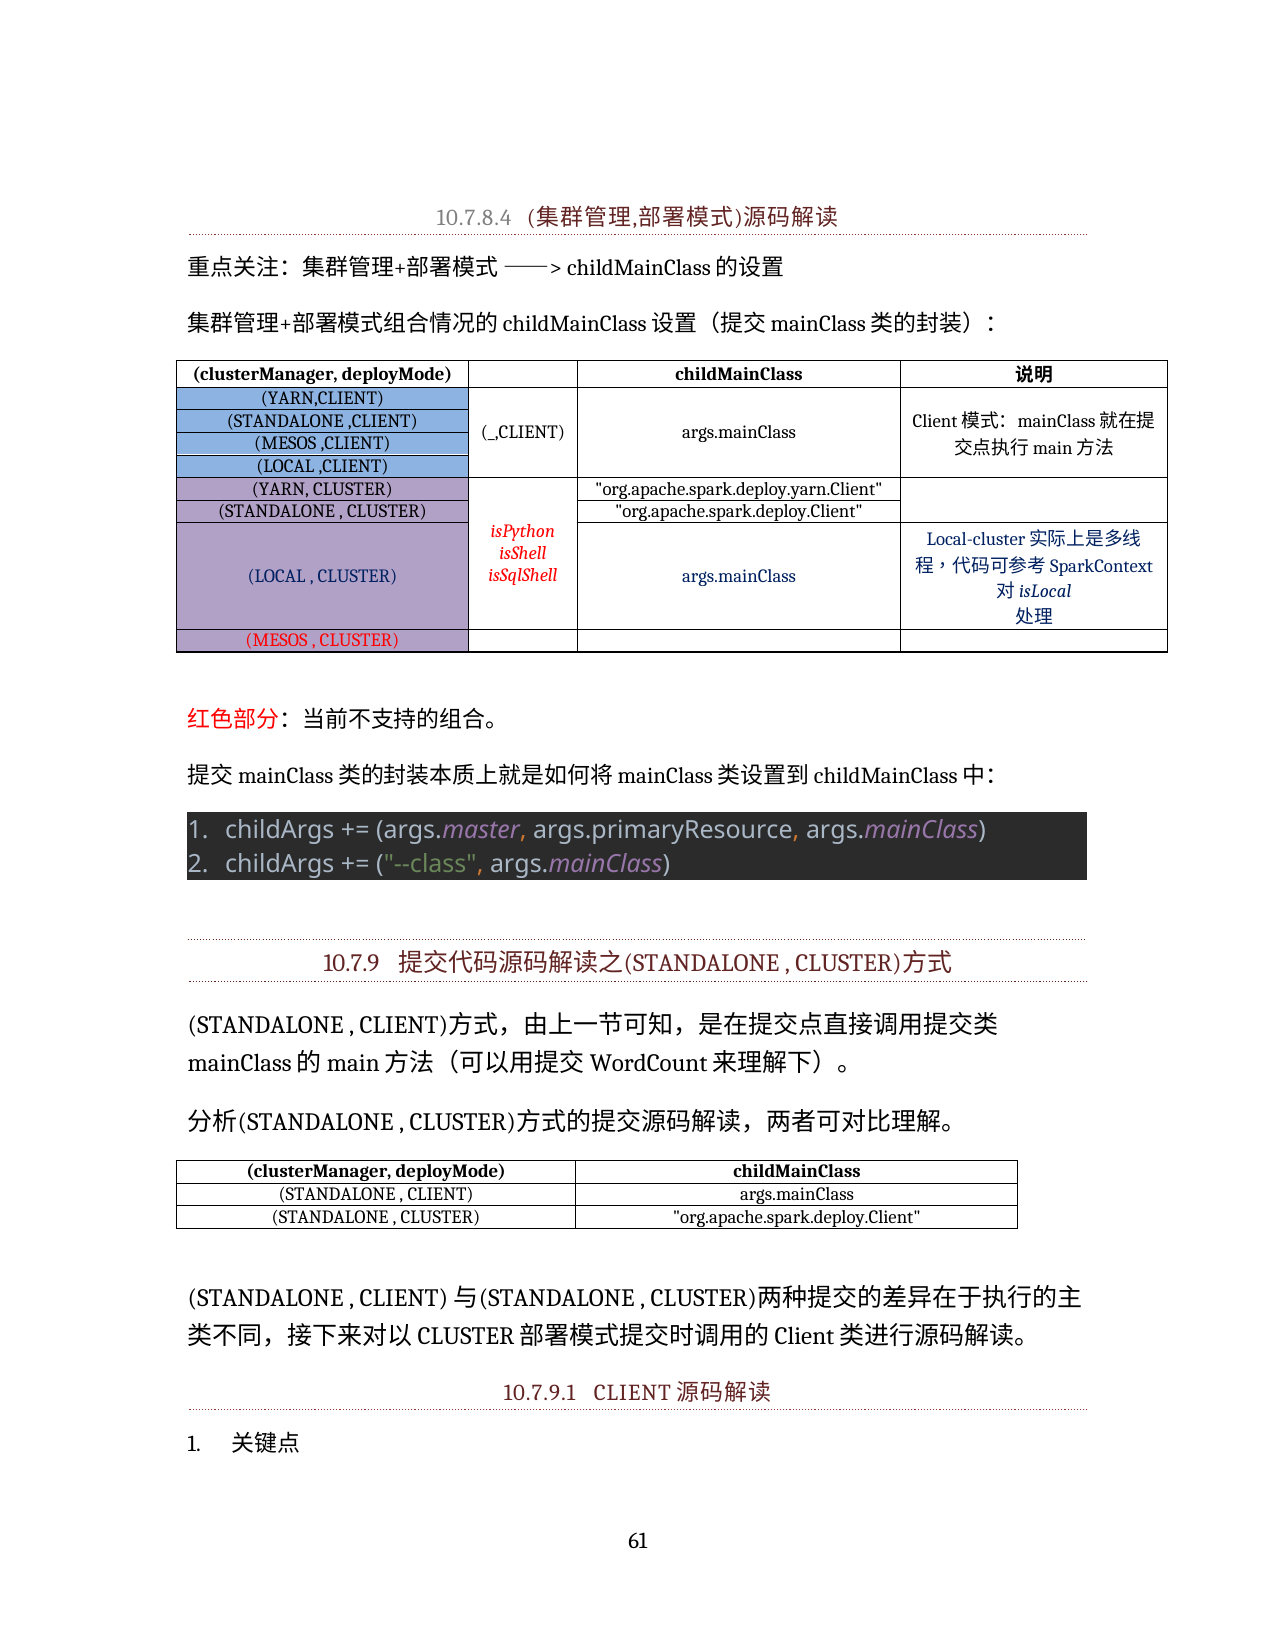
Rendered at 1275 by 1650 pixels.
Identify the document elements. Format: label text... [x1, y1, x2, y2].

text 红色部分：当前不支持的组合。 [187, 701, 1087, 734]
table_cell Client模式：mainClass就在提交点执行main方法 [901, 388, 1167, 477]
list 关键点 [187, 1424, 1087, 1458]
table_cell Local-cluster实际上是多线程，代码可参考SparkContext对isLocal 处理 [901, 523, 1167, 629]
table_cell args.mainClass [578, 388, 900, 477]
text 提交mainClass类的封装本质上就是如何将mainClass类设置到childMainClass中： [187, 756, 1087, 790]
table_cell isPython isShell isSqlShell [469, 478, 577, 629]
table_header childMainClass [576, 1161, 1017, 1182]
table_cell (LOCAL , CLUSTER) [177, 523, 468, 629]
table_cell [901, 630, 1167, 651]
table_cell (MESOS , CLUSTER) [177, 630, 468, 651]
text 重点关注：集群管理+部署模式 ——> childMainClass的设置 [187, 249, 1087, 282]
table_cell (YARN,CLIENT) [177, 388, 468, 409]
table_cell (STANDALONE , CLIENT) [177, 1184, 575, 1205]
table_cell [578, 630, 900, 651]
text (STANDALONE , CLIENT)方式，由上一节可知，是在提交点直接调用提交类mainClass的main方法（可以用提交WordCount来理解下）。 [187, 1004, 1087, 1078]
table_cell (STANDALONE , CLUSTER) [177, 501, 468, 522]
table_cell (STANDALONE ,CLIENT) [177, 410, 468, 432]
text 分析(STANDALONE , CLUSTER)方式的提交源码解读，两者可对比理解。 [187, 1101, 1087, 1137]
list childArgs += ("--class", args.mainClass) [187, 846, 1087, 880]
subtitle 提交代码源码解读之(STANDALONE , CLUSTER)方式 [187, 939, 1087, 982]
list childArgs += (args.master, args.primaryResource, args.mainClass) [187, 812, 1087, 846]
table_cell (LOCAL ,CLIENT) [177, 456, 468, 477]
table_cell "org.apache.spark.deploy.Client" [576, 1206, 1017, 1228]
table_header [469, 361, 577, 387]
table_header (clusterManager, deployMode) [177, 1161, 575, 1182]
text (STANDALONE , CLIENT) 与(STANDALONE , CLUSTER)两种提交的差异在于执行的主类不同，接下来对以CLUSTER部署模式提交时调用的Client类进行源码解读。 [187, 1277, 1087, 1351]
table_cell [469, 630, 577, 651]
table_cell args.mainClass [576, 1184, 1017, 1205]
subtitle Client源码解读 [187, 1374, 1087, 1410]
table_cell (STANDALONE , CLUSTER) [177, 1206, 575, 1228]
text 集群管理+部署模式组合情况的childMainClass设置（提交mainClass类的封装）： [187, 304, 1087, 338]
table_cell (MESOS ,CLIENT) [177, 433, 468, 454]
table_header childMainClass [578, 361, 900, 387]
subtitle (集群管理,部署模式)源码解读 [187, 198, 1087, 235]
table_cell (YARN, CLUSTER) [177, 478, 468, 500]
table_cell "org.apache.spark.deploy.yarn.Client" [578, 478, 900, 500]
table_cell [901, 478, 1167, 522]
table_header 说明 [901, 361, 1167, 387]
table_cell (_,CLIENT) [469, 388, 577, 477]
table_header (clusterManager, deployMode) [177, 361, 468, 387]
table_cell args.mainClass [578, 523, 900, 629]
table_cell "org.apache.spark.deploy.Client" [578, 501, 900, 522]
